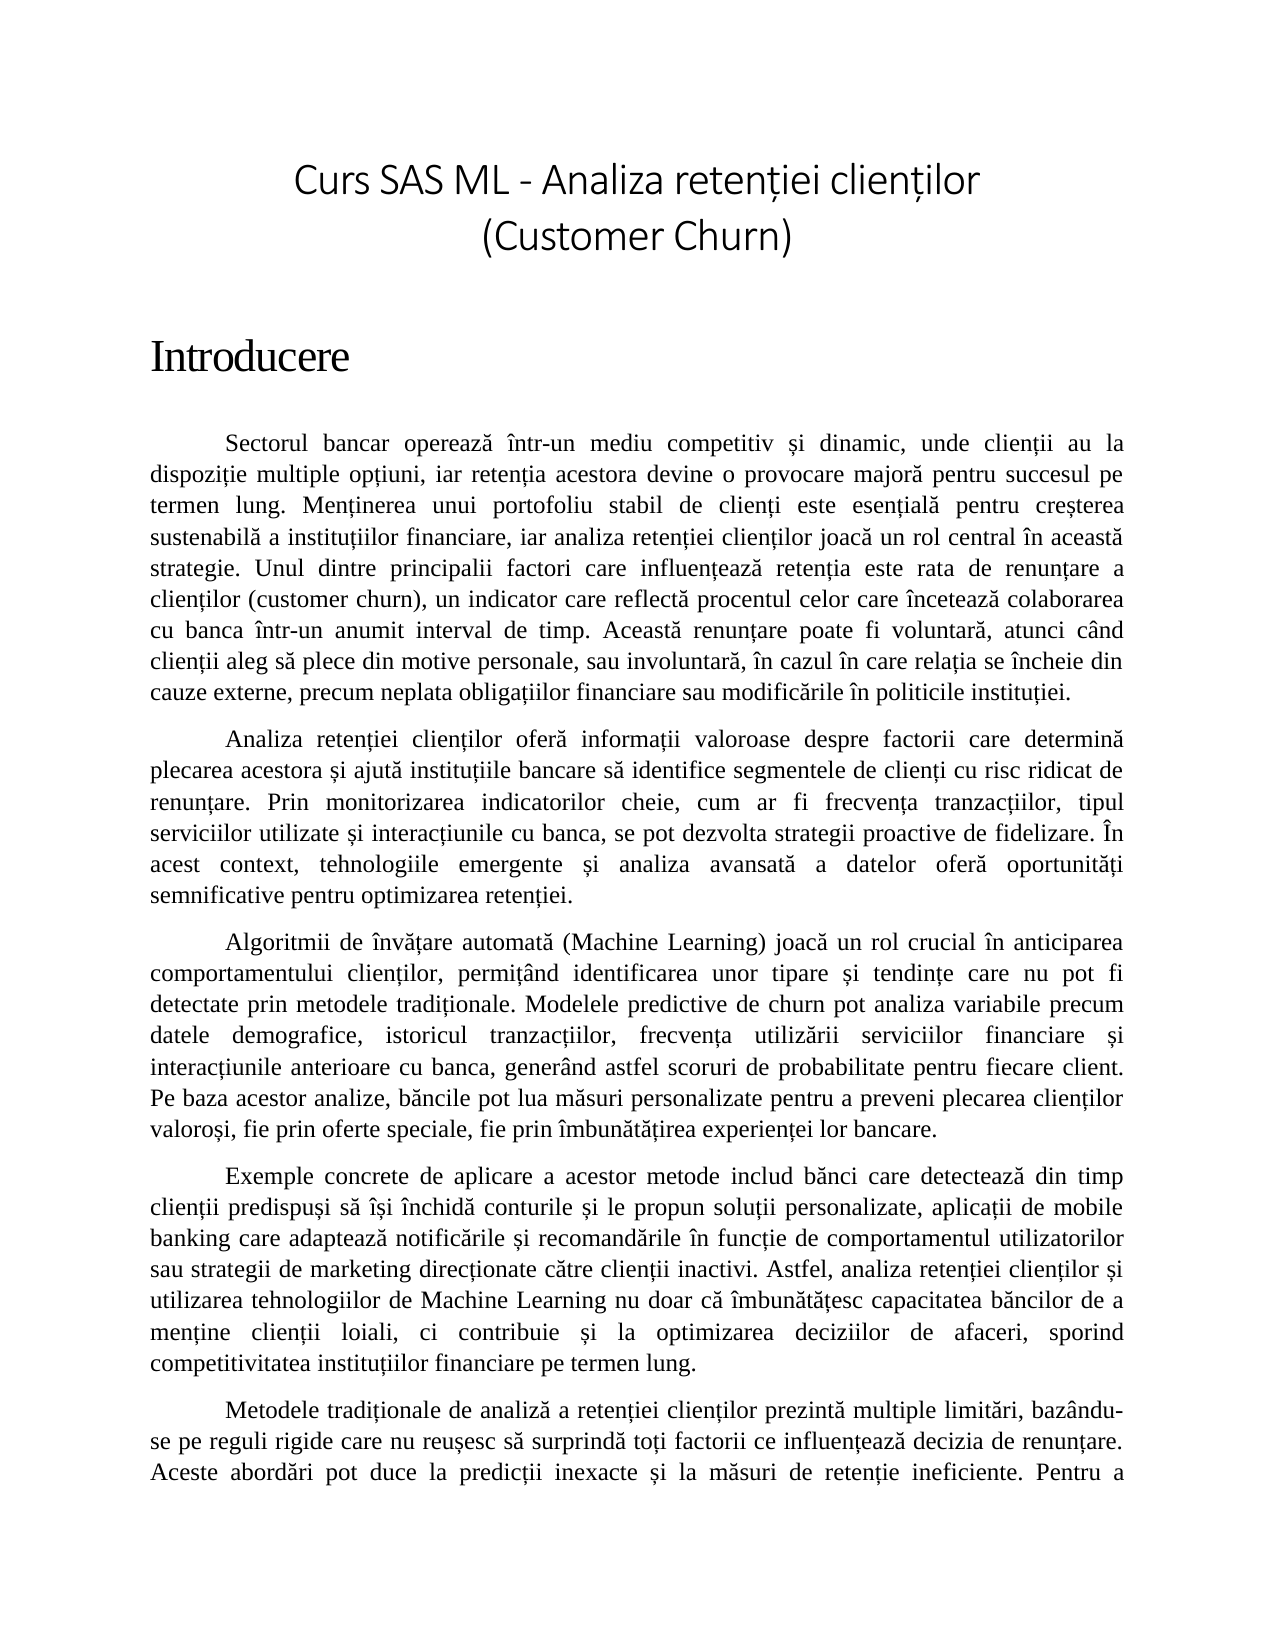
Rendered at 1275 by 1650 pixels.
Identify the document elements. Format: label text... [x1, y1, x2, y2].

text Sectorul bancar operează într-un mediu competitiv și dinamic, unde clienții au la dispoziție multiple opțiuni, iar retenția acestora devine o provocare majoră pentru succesul pe termen lung. Menținerea unui portofoliu stabil de clienți este esențială pentru creșterea sustenabilă a instituțiilor financiare, iar analiza retenției clienților joacă un rol central în această strategie. Unul dintre principalii factori care influențează retenția este rata de renunțare a clienților (customer churn), un indicator care reflectă procentul celor care încetează colaborarea cu banca într-un anumit interval de timp. Această renunțare poate fi voluntară, atunci când clienții aleg să plece din motive personale, sau involuntară, în cazul în care relația se încheie din cauze externe, precum neplata obligațiilor financiare sau modificările în politicile instituției. [150, 428, 1125, 706]
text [150, 1395, 1125, 1486]
title (Customer Churn) [150, 206, 1125, 262]
title Curs SAS ML - Analiza retenției clienților [150, 150, 1125, 206]
title Introducere [150, 329, 1125, 382]
text Algoritmii de învățare automată (Machine Learning) joacă un rol crucial în anticiparea comportamentului clienților, permițând identificarea unor tipare și tendințe care nu pot fi detectate prin metodele tradiționale. Modelele predictive de churn pot analiza variabile precum datele demografice, istoricul tranzacțiilor, frecvența utilizării serviciilor financiare și interacțiunile anterioare cu banca, generând astfel scoruri de probabilitate pentru fiecare client. Pe baza acestor analize, băncile pot lua măsuri personalizate pentru a preveni plecarea clienților valoroși, fie prin oferte speciale, fie prin îmbunătățirea experienței lor bancare. [150, 927, 1125, 1142]
text Analiza retenției clienților oferă informații valoroase despre factorii care determină plecarea acestora și ajută instituțiile bancare să identifice segmentele de clienți cu risc ridicat de renunțare. Prin monitorizarea indicatorilor cheie, cum ar fi frecvența tranzacțiilor, tipul serviciilor utilizate și interacțiunile cu banca, se pot dezvolta strategii proactive de fidelizare. În acest context, tehnologiile emergente și analiza avansată a datelor oferă oportunități semnificative pentru optimizarea retenției. [150, 724, 1125, 908]
text Exemple concrete de aplicare a acestor metode includ bănci care detectează din timp clienții predispuși să își închidă conturile și le propun soluții personalizate, aplicații de mobile banking care adaptează notificările și recomandările în funcție de comportamentul utilizatorilor sau strategii de marketing direcționate către clienții inactivi. Astfel, analiza retenției clienților și utilizarea tehnologiilor de Machine Learning nu doar că îmbunătățesc capacitatea băncilor de a menține clienții loiali, ci contribuie și la optimizarea deciziilor de afaceri, sporind competitivitatea instituțiilor financiare pe termen lung. [150, 1161, 1125, 1376]
